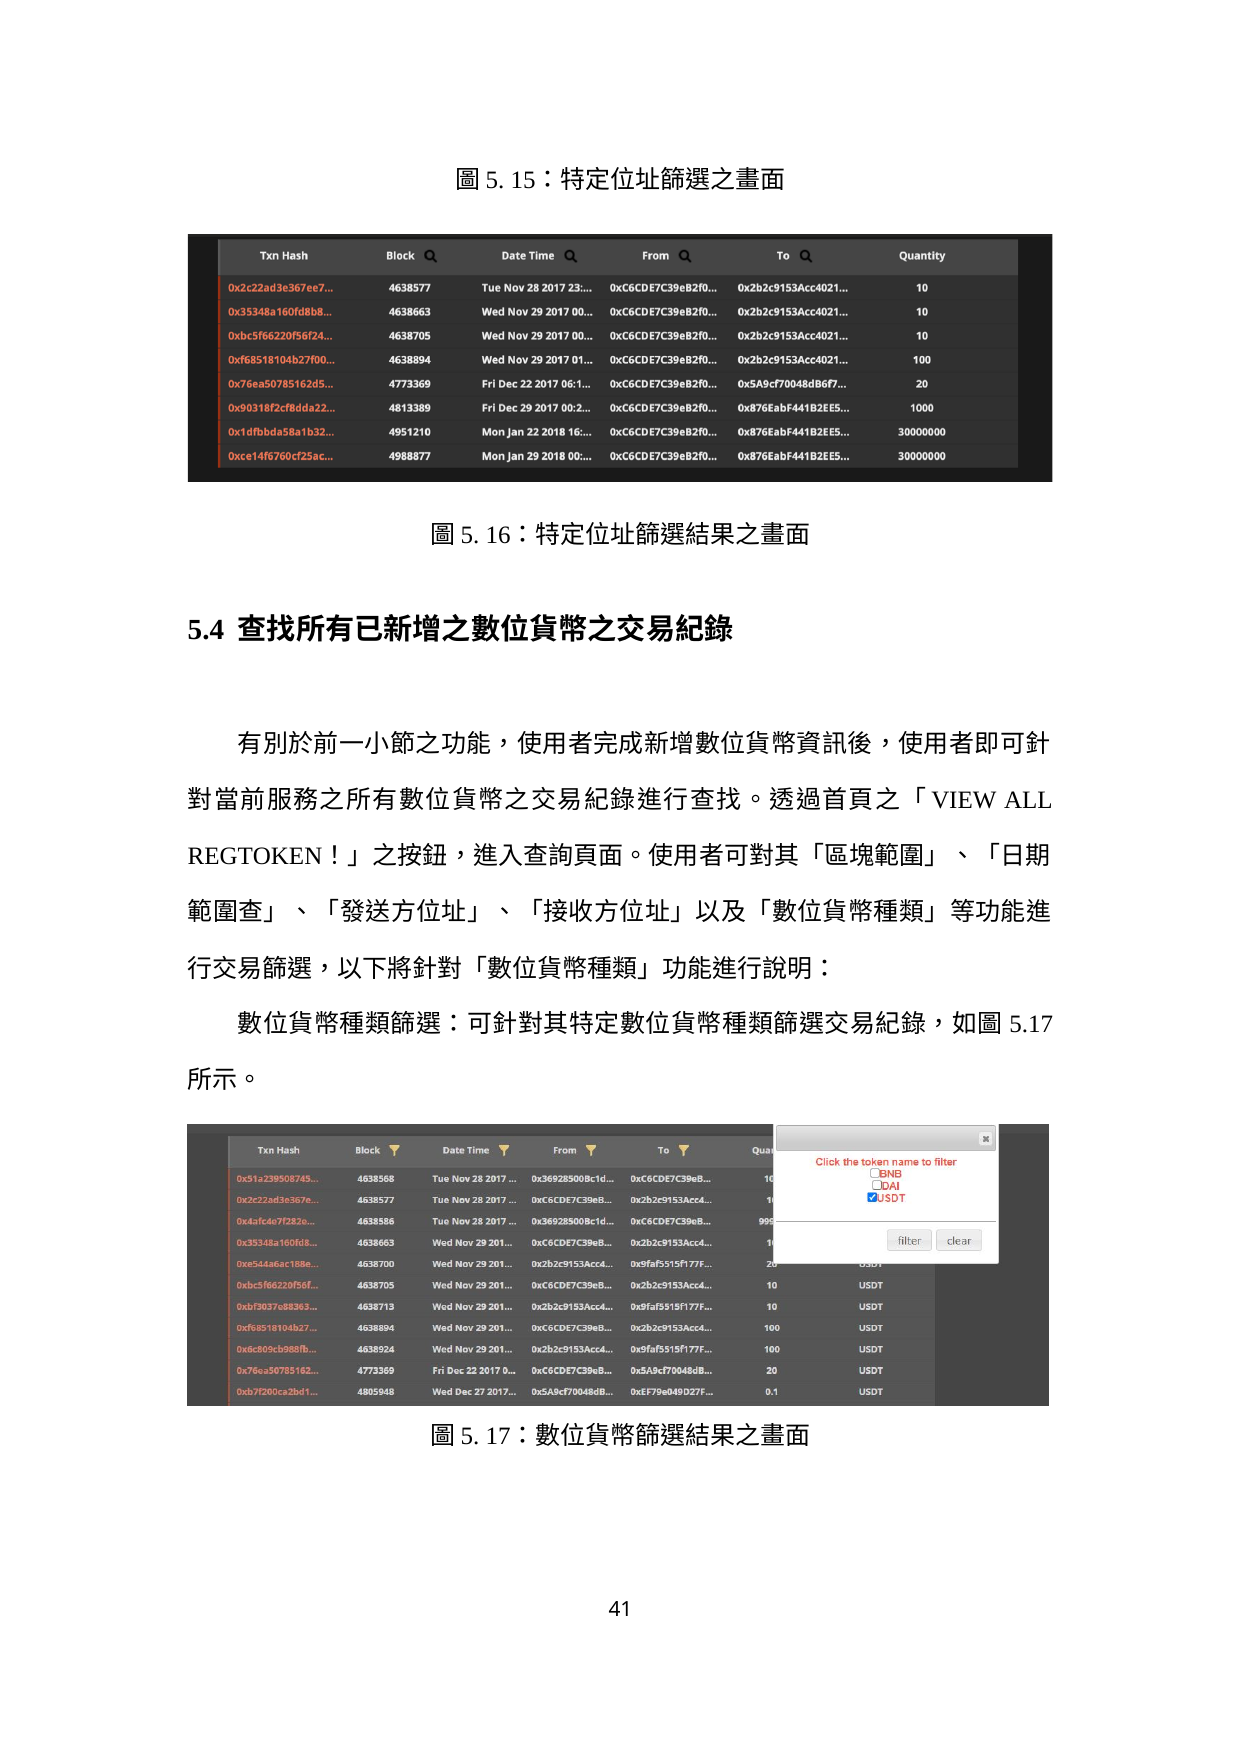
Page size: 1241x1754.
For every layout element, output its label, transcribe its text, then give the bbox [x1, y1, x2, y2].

picture [187, 1124, 1049, 1406]
text 圖 5. 15：特定位址篩選之畫面 [187, 159, 1053, 197]
text 圖 5. 17：數位貨幣篩選結果之畫面 [187, 1415, 1053, 1452]
subtitle 5.4 查找所有已新增之數位貨幣之交易紀錄 [187, 589, 1053, 664]
text 數位貨幣種類篩選：可針對其特定數位貨幣種類篩選交易紀錄，如圖5.17所示。 [187, 1003, 1053, 1097]
text 有別於前一小節之功能，使用者完成新增數位貨幣資訊後，使用者即可針對當前服務之所有數位貨幣之交易紀錄進行查找。透過首頁之「VIEW ALL REGTOKEN！」之按鈕，進入查詢頁面。使用者可對其「區塊範圍」、「日期範圍查」、「發送方位址」、「接收方位址」以及「數位貨幣種類」等功能進行交易篩選，以下將針對「數位貨幣種類」功能進行說明： [187, 722, 1053, 985]
picture [187, 234, 1053, 482]
text 圖 5. 16：特定位址篩選結果之畫面 [187, 514, 1053, 551]
